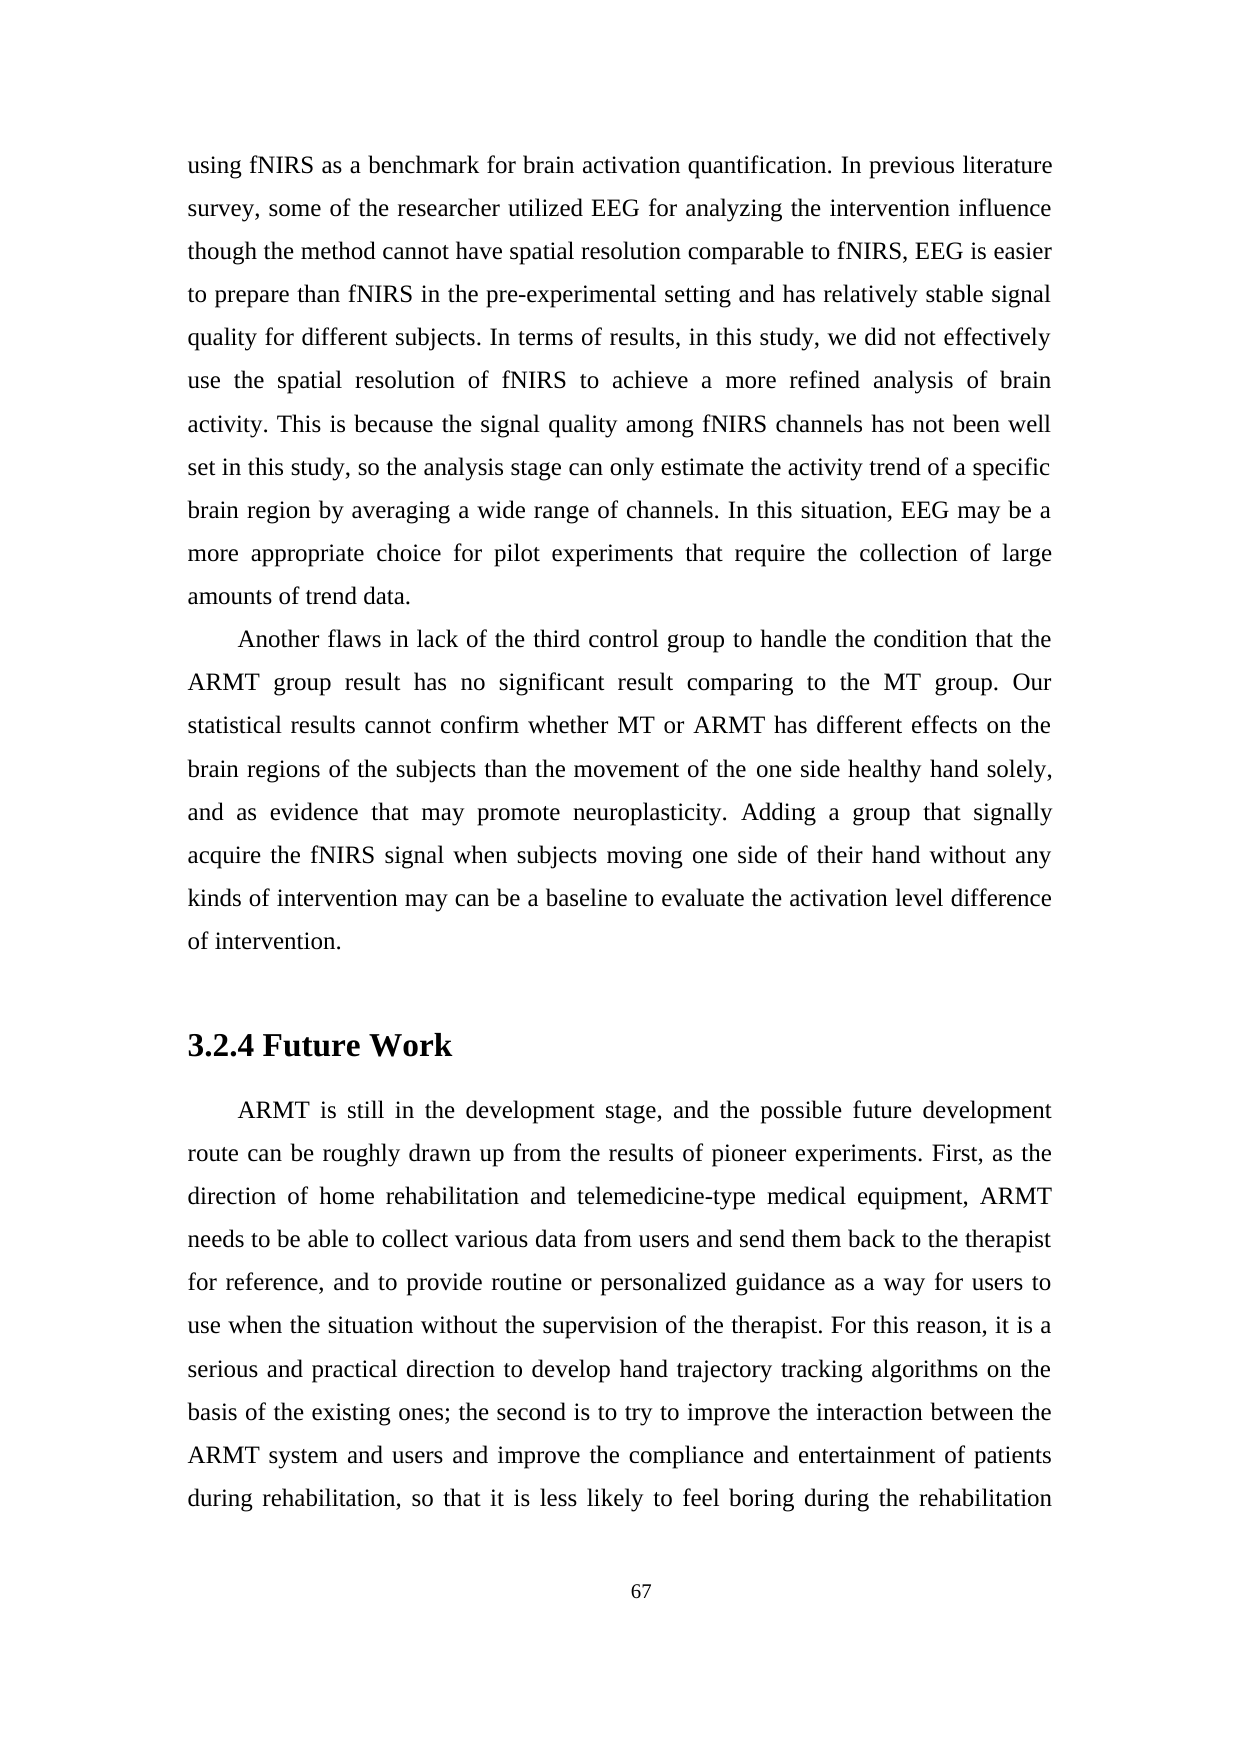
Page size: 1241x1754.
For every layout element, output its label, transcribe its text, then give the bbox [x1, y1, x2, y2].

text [187, 1095, 1053, 1512]
subtitle 3.2.4 Future Work [187, 1025, 1053, 1063]
text Another flaws in lack of the third control group to handle the condition that the ARMT group result has no significant result comparing to the MT group. Our statistical results cannot confirm whether MT or ARMT has different effects on the brain regions of the subjects than the movement of the one side healthy hand solely, and as evidence that may promote neuroplasticity. Adding a group that signally acquire the fNIRS signal when subjects moving one side of their hand without any kinds of intervention may can be a baseline to evaluate the activation level difference of intervention. [187, 624, 1053, 955]
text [187, 150, 1053, 610]
